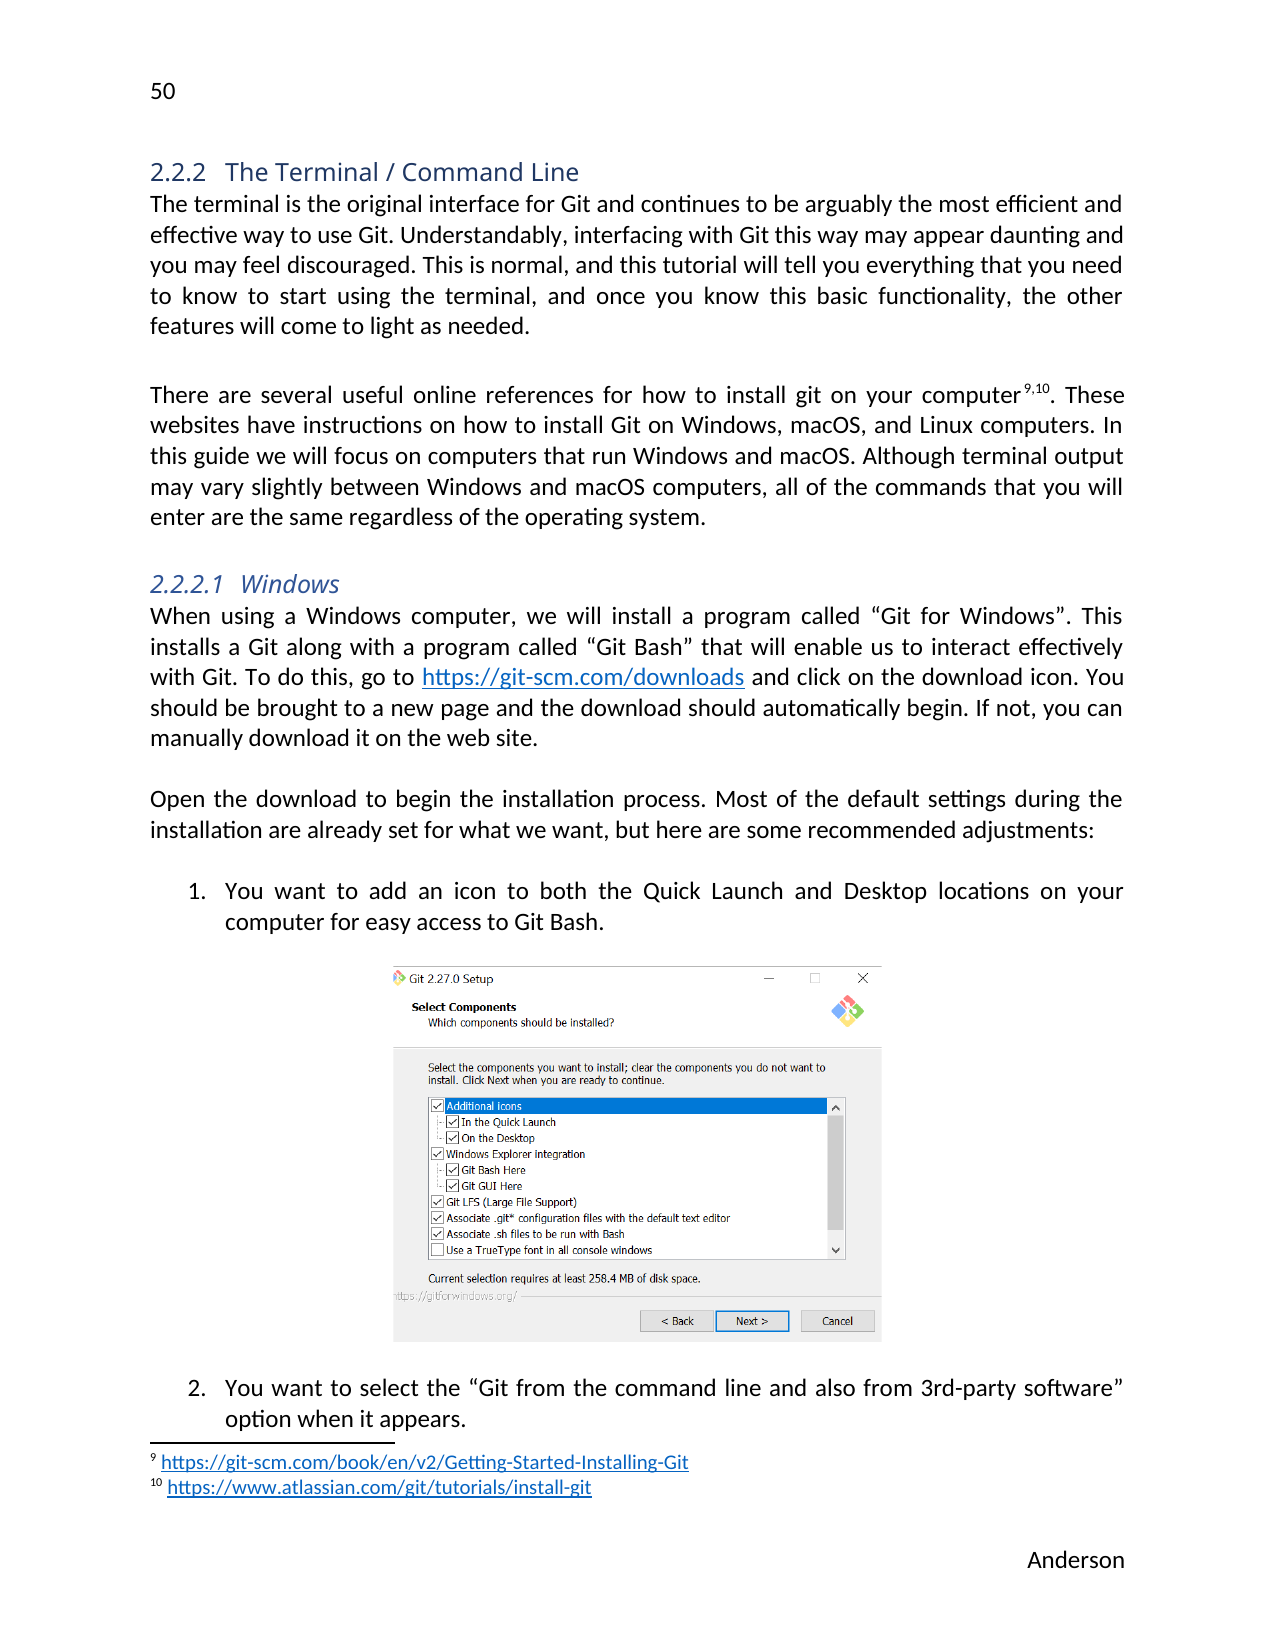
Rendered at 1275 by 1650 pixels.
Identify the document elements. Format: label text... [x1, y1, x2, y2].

list You want to select the “Git from the command line and also from 3rd-party software” option when it appears. [187, 1372, 1125, 1433]
list You want to add an icon to both the Quick Launch and Desktop locations on your computer for easy access to Git Bash. [187, 875, 1125, 936]
subtitle The Terminal / Command Line [150, 154, 1125, 188]
text When using a Windows computer, we will install a program called “Git for Windows”. This installs a Git along with a program called “Git Bash” that will enable us to interact effectively with Git. To do this, go to https://git-scm.com/downloads and click on the download icon. You should be brought to a new page and the download should automatically begin. If not, you can manually download it on the web site. [150, 600, 1125, 753]
text The terminal is the original interface for Git and continues to be arguably the most efficient and effective way to use Git. Understandably, interfacing with Git this way may appear daunting and you may feel discouraged. This is normal, and this tutorial will tell you everything that you need to know to start using the terminal, and once you know this basic functionality, the other features will come to light as needed. [150, 188, 1125, 341]
text Open the download to begin the installation process. Most of the default settings during the installation are already set for what we want, but here are some recommended adjustments: [150, 783, 1125, 844]
text There are several useful online references for how to install git on your computer,. These websites have instructions on how to install Git on Windows, macOS, and Linux computers. In this guide we will focus on computers that run Windows and macOS. Although terminal output may vary slightly between Windows and macOS computers, all of the commands that you will enter are the same regardless of the operating system. [150, 379, 1125, 532]
subtitle Windows [150, 566, 1125, 600]
picture [393, 966, 882, 1342]
